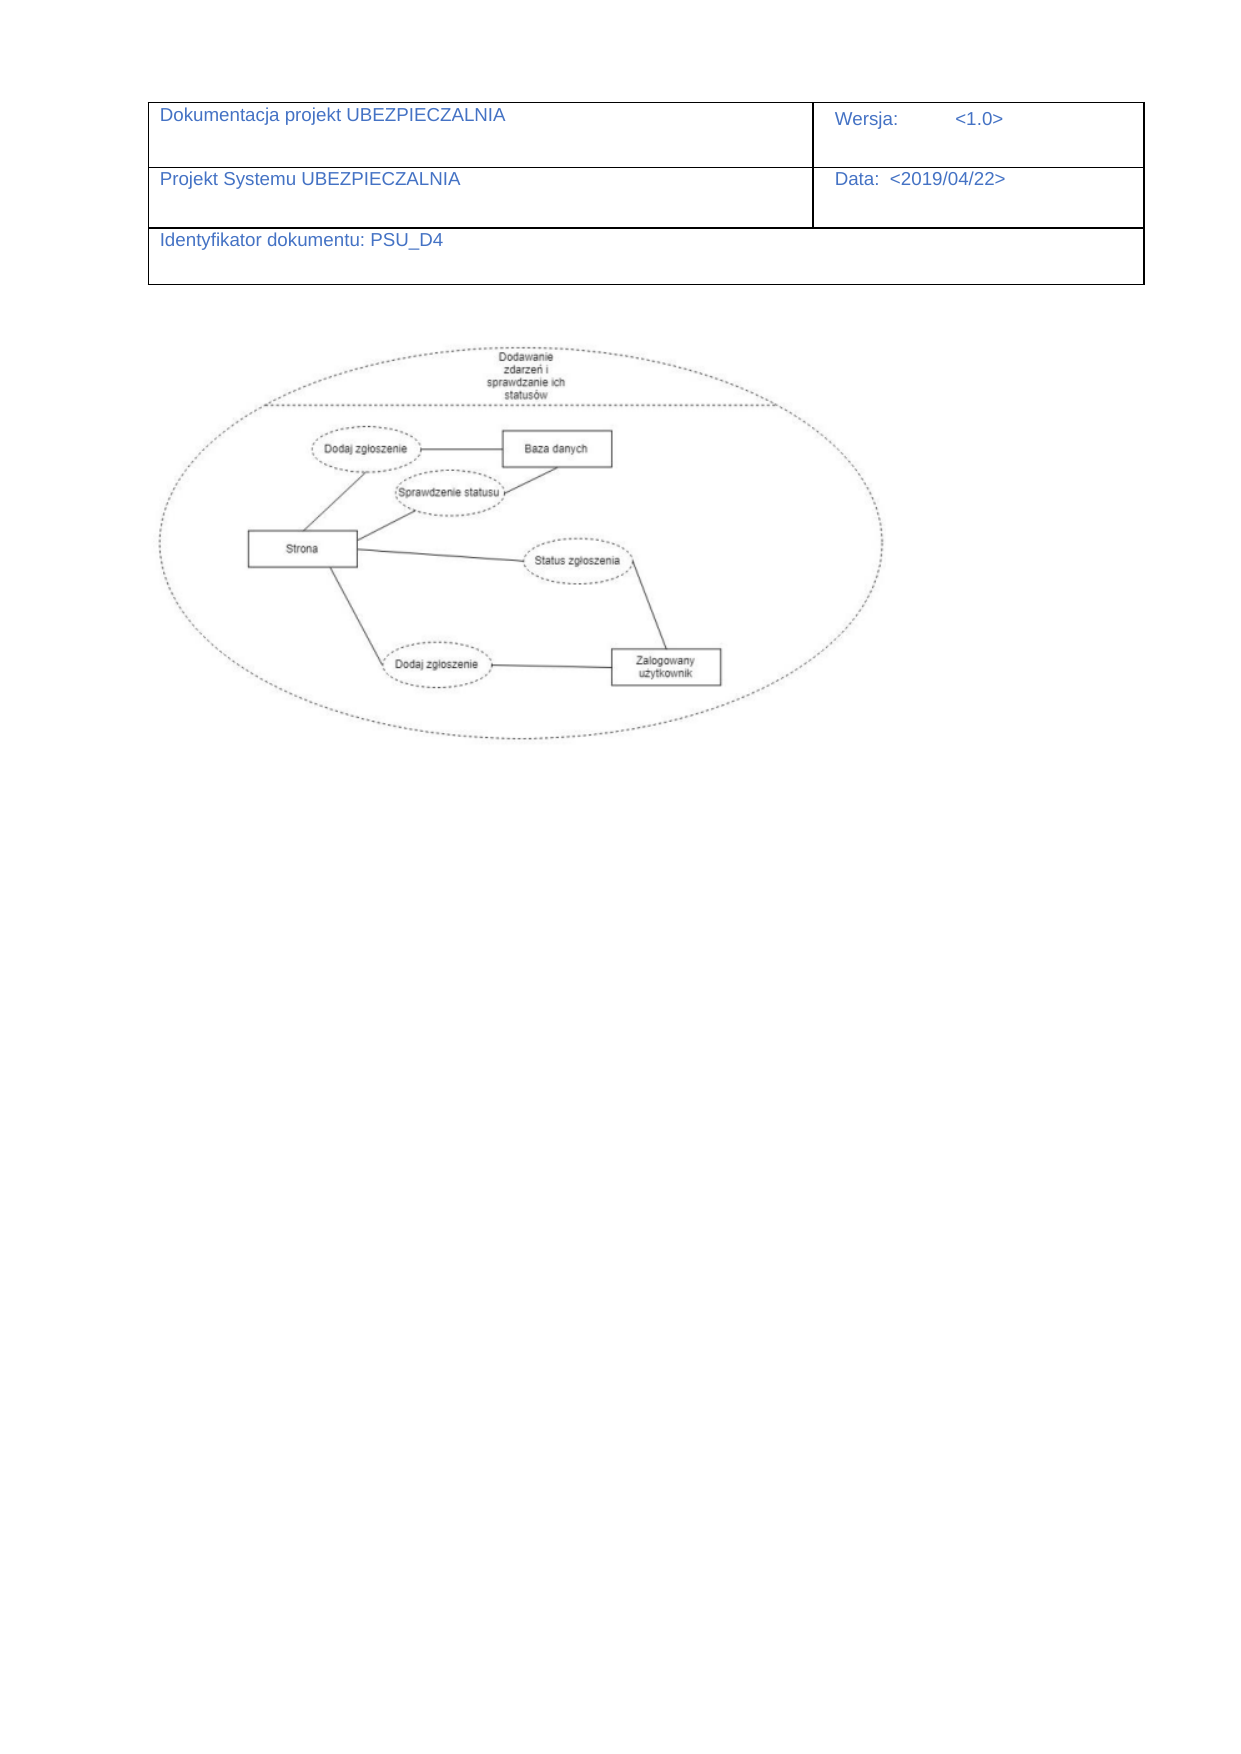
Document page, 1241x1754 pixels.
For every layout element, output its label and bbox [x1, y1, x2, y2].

picture [147, 334, 890, 764]
